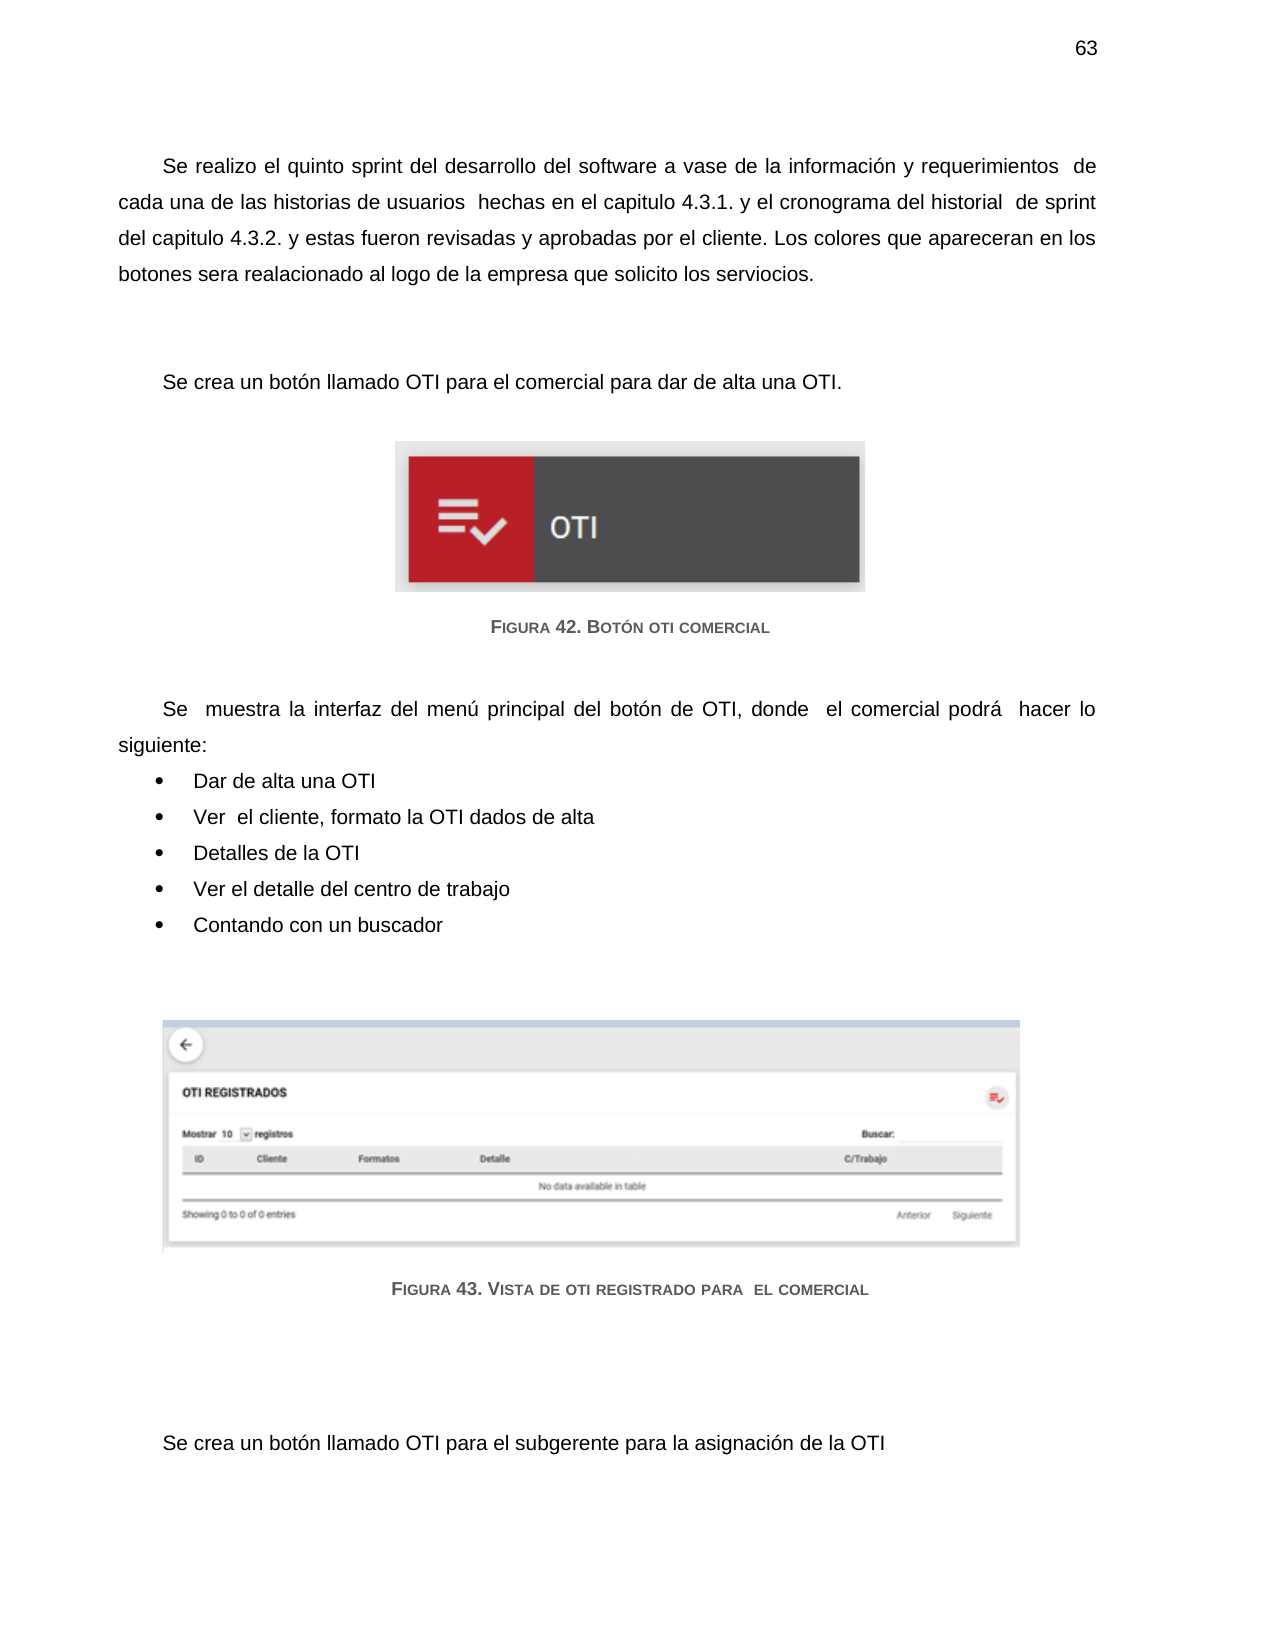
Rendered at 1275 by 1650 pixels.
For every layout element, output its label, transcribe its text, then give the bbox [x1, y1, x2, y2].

list Detalles de la OTI [156, 841, 1098, 865]
text Figura 42. Botón oti comercial [118, 616, 1098, 638]
text Se muestra la interfaz del menú principal del botón de OTI, donde el comercial podrá hacer lo siguiente: [118, 697, 1098, 757]
text Se crea un botón llamado OTI para el subgerente para la asignación de la OTI [118, 1431, 1098, 1454]
text Figura 43. Vista de oti registrado para el comercial [118, 1278, 1098, 1299]
list Contando con un buscador [156, 913, 1098, 937]
list Ver el detalle del centro de trabajo [156, 877, 1098, 901]
picture [395, 441, 866, 592]
list Dar de alta una OTI [156, 769, 1098, 793]
list Ver el cliente, formato la OTI dados de alta [156, 805, 1098, 829]
text Se crea un botón llamado OTI para el comercial para dar de alta una OTI. [118, 370, 1098, 394]
picture [162, 1020, 1021, 1254]
text Se realizo el quinto sprint del desarrollo del software a vase de la información y requerimientos de cada una de las historias de usuarios hechas en el capitulo 4.3.1. y el cronograma del historial de sprint del capitulo 4.3.2. y estas fueron revisadas y aprobadas por el cliente. Los colores que apareceran en los botones sera realacionado al logo de la empresa que solicito los serviocios. [118, 154, 1098, 286]
